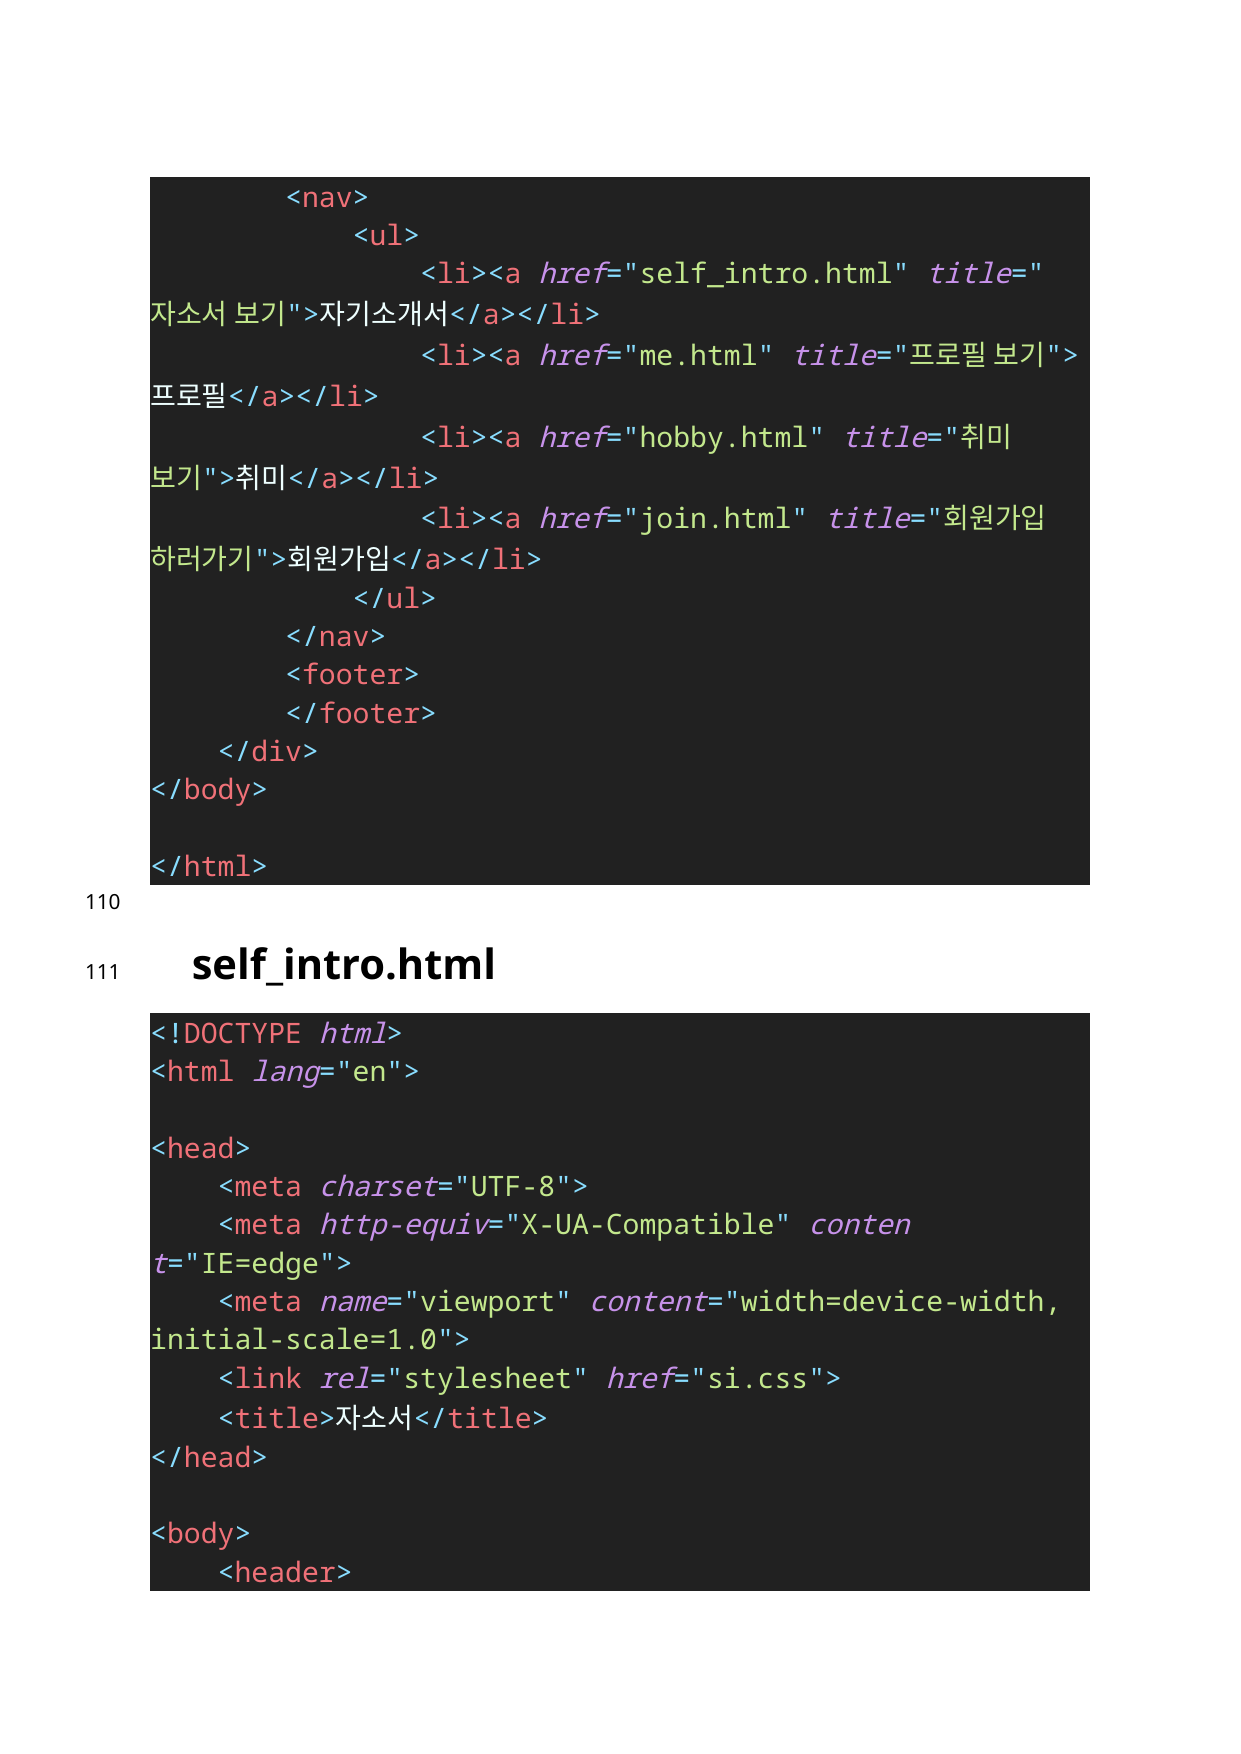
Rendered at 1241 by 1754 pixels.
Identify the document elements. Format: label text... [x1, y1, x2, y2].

text <title>자소서</title> [150, 1396, 1090, 1437]
text <meta name="viewport" content="width=device-width, initial-scale=1.0"> [150, 1281, 1090, 1358]
text <!DOCTYPE html> [150, 1013, 1090, 1051]
text <li><a href="hobby.html" title="취미 보기">취미</a></li> [150, 415, 1090, 496]
text <html lang="en"> [150, 1051, 1090, 1090]
text self_intro.html [192, 935, 1090, 992]
text </div> [150, 731, 1090, 770]
text </head> [150, 1437, 1090, 1476]
text </ul> [150, 578, 1090, 616]
text </nav> [150, 616, 1090, 655]
text </html> [150, 846, 1090, 885]
text <meta http-equiv="X-UA-Compatible" content="IE=edge"> [150, 1205, 1090, 1281]
text <body> [150, 1514, 1090, 1552]
text <li><a href="self_intro.html" title="자소서 보기">자기소개서</a></li> [150, 254, 1090, 333]
text <ul> [150, 216, 1090, 254]
text <li><a href="me.html" title="프로필 보기">프로필</a></li> [150, 333, 1090, 415]
text <link rel="stylesheet" href="si.css"> [150, 1358, 1090, 1396]
text <meta charset="UTF-8"> [150, 1166, 1090, 1205]
text <header> [150, 1552, 1090, 1591]
text <li><a href="join.html" title="회원가입 하러가기">회원가입</a></li> [150, 496, 1090, 578]
text <head> [150, 1128, 1090, 1166]
text <nav> [150, 177, 1090, 216]
text </body> [150, 770, 1090, 808]
text <footer> [150, 655, 1090, 693]
text </footer> [150, 693, 1090, 731]
